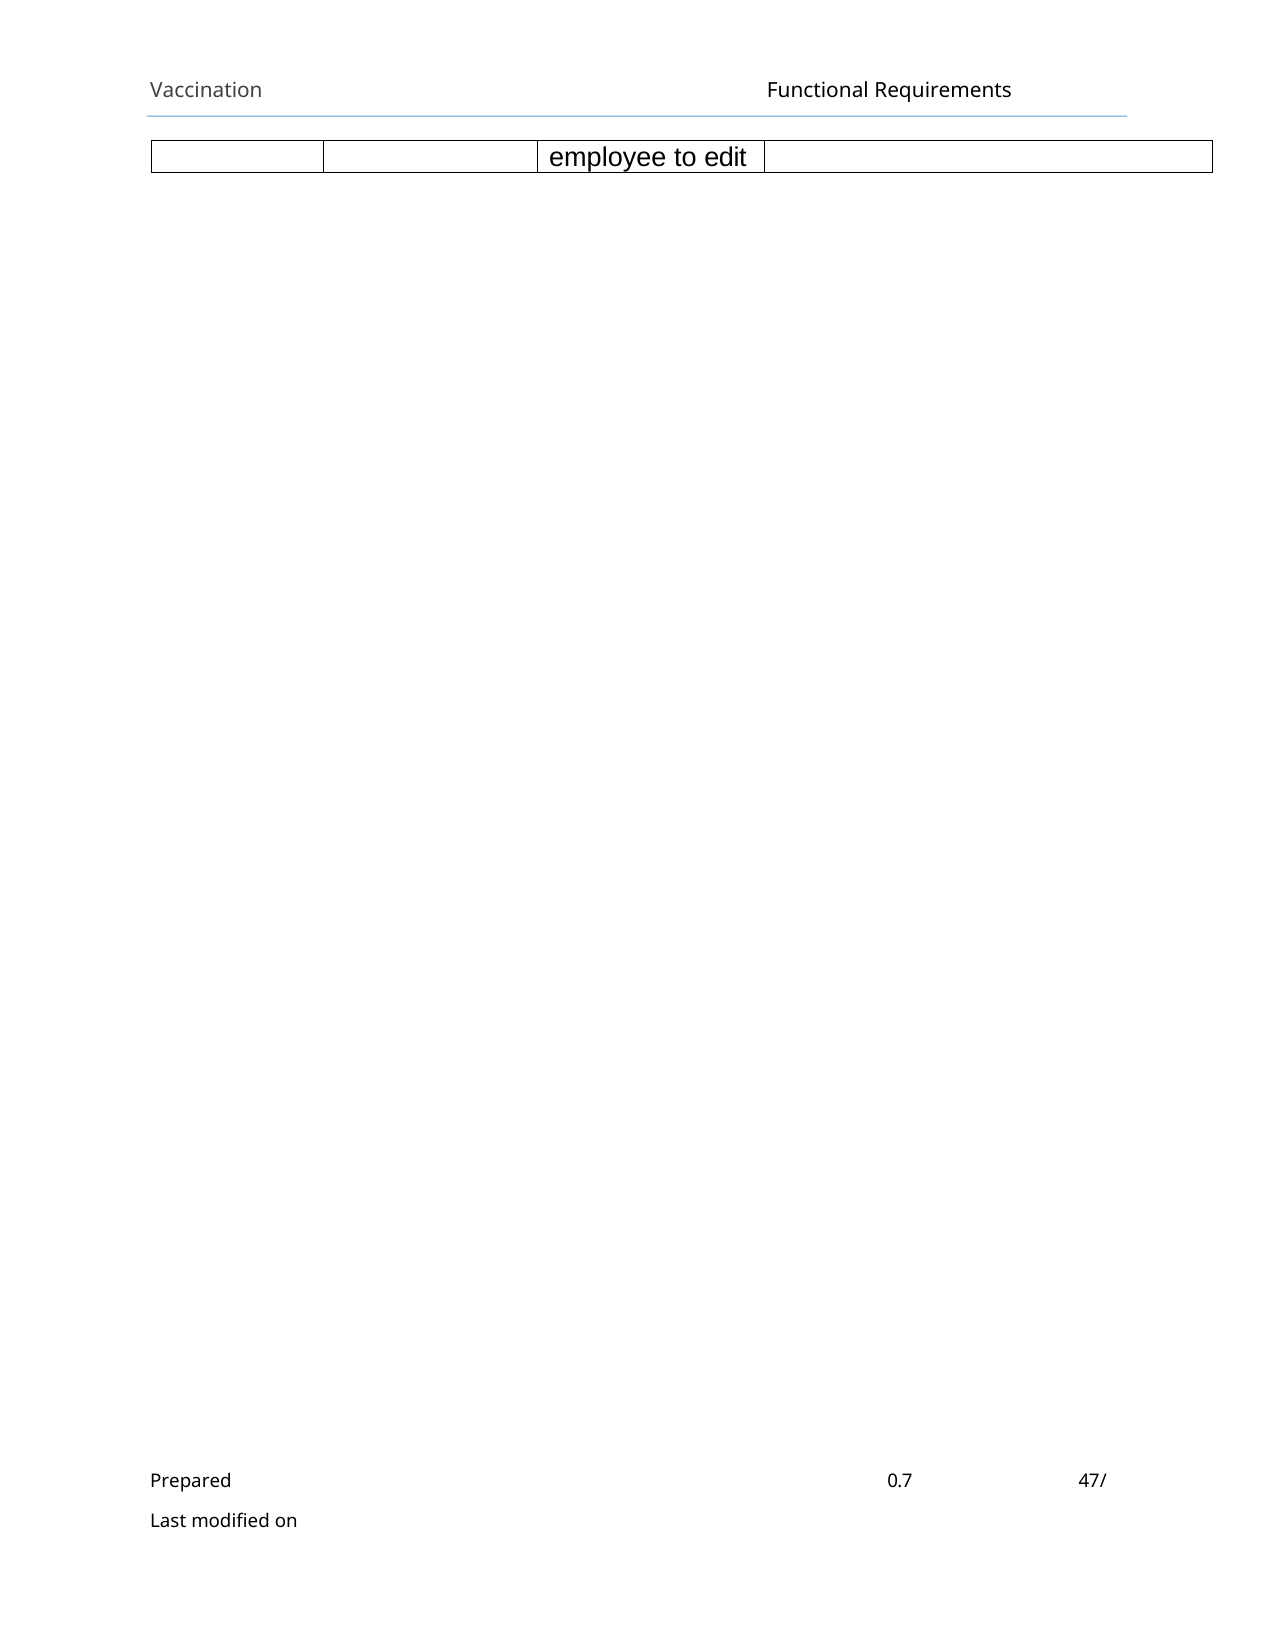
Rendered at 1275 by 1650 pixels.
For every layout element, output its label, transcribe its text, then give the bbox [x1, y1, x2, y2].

table_cell Full name [152, 141, 323, 172]
table_cell [765, 141, 1212, 172]
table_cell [538, 141, 764, 172]
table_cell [324, 141, 537, 172]
